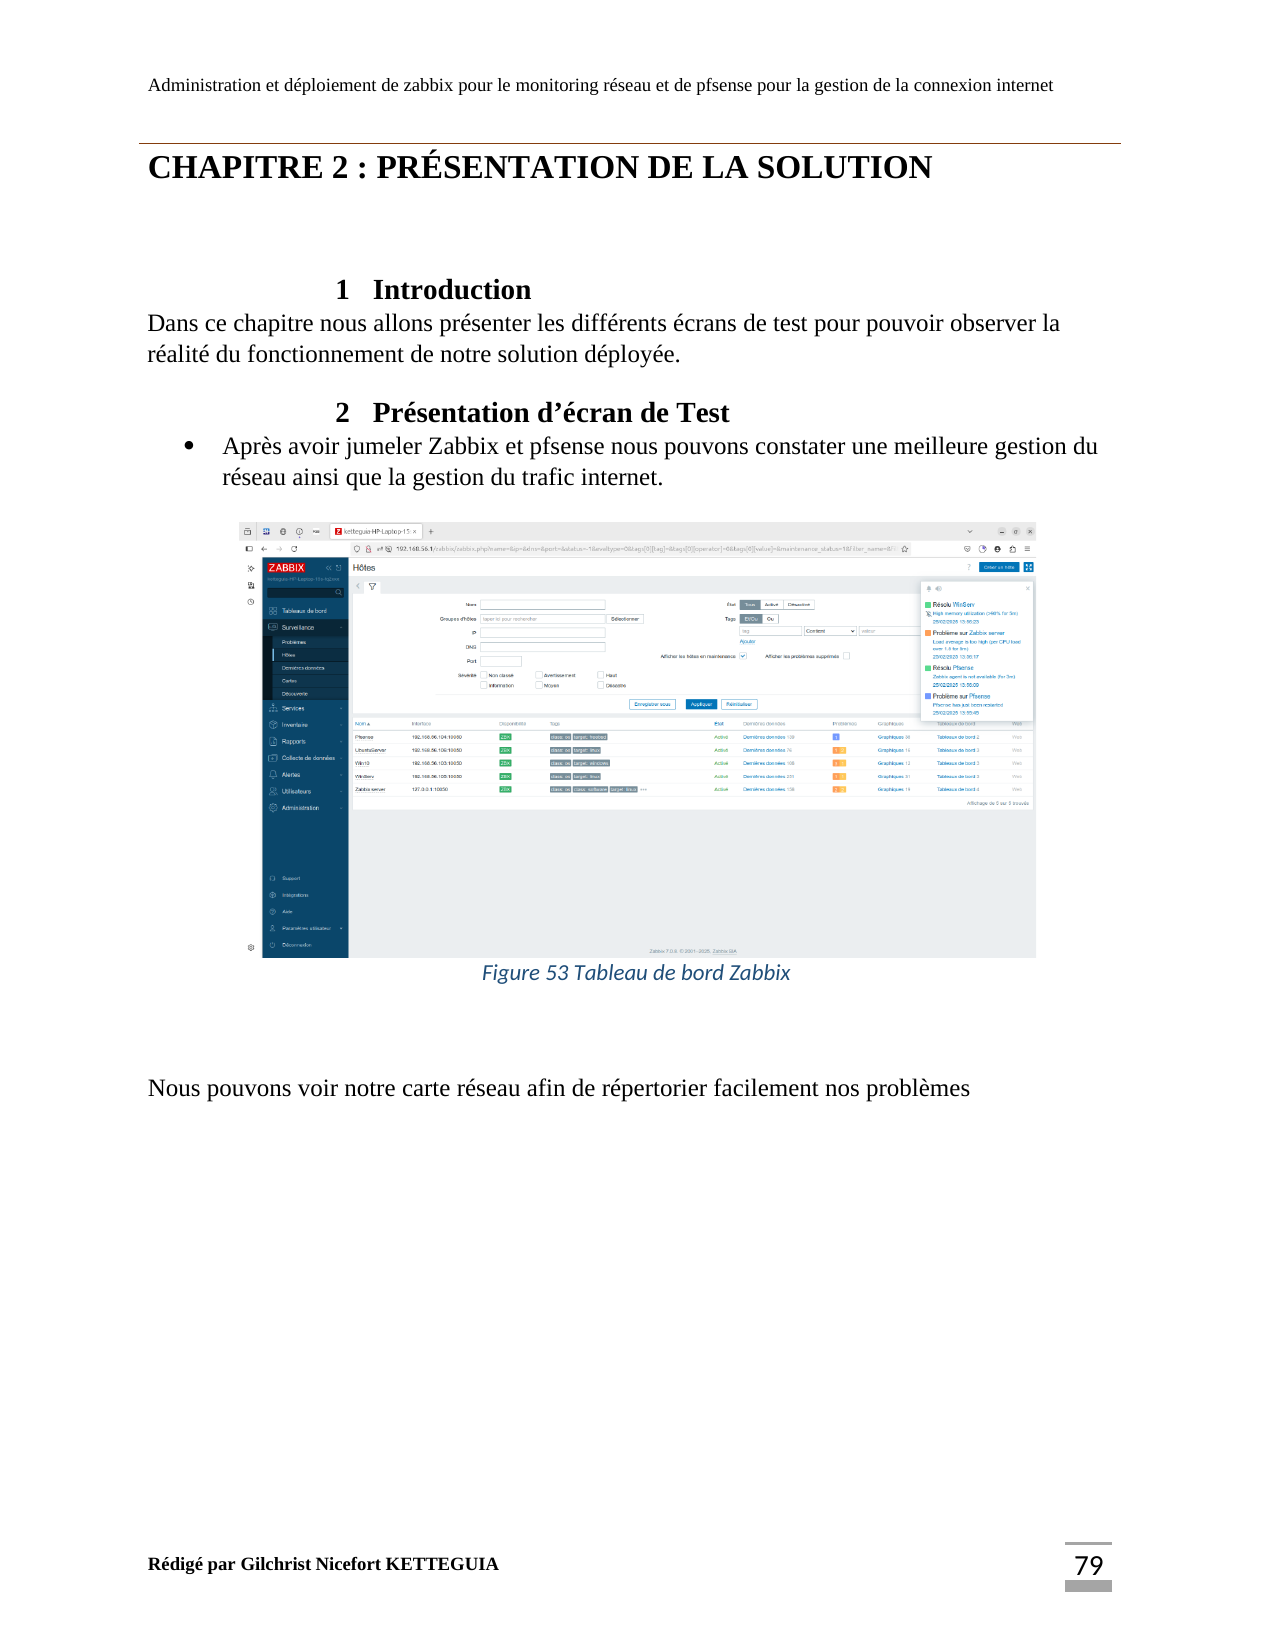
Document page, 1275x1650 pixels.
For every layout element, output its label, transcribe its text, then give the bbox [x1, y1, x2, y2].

subtitle Introduction [335, 272, 1127, 306]
picture [239, 522, 1037, 958]
text CHAPITRE 2 : PRÉSENTATION DE LA SOLUTION [148, 148, 1127, 186]
subtitle Présentation d’écran de Test [335, 395, 1127, 429]
list Après avoir jumeler Zabbix et pfsense nous pouvons constater une meilleure gestion du réseau ainsi que la gestion du trafic internet. [184, 431, 1127, 491]
text Dans ce chapitre nous allons présenter les différents écrans de test pour pouvoir observer la réalité du fonctionnement de notre solution déployée. [147, 308, 1127, 368]
text Nous pouvons voir notre carte réseau afin de répertorier facilement nos problèmes [148, 1073, 1127, 1102]
